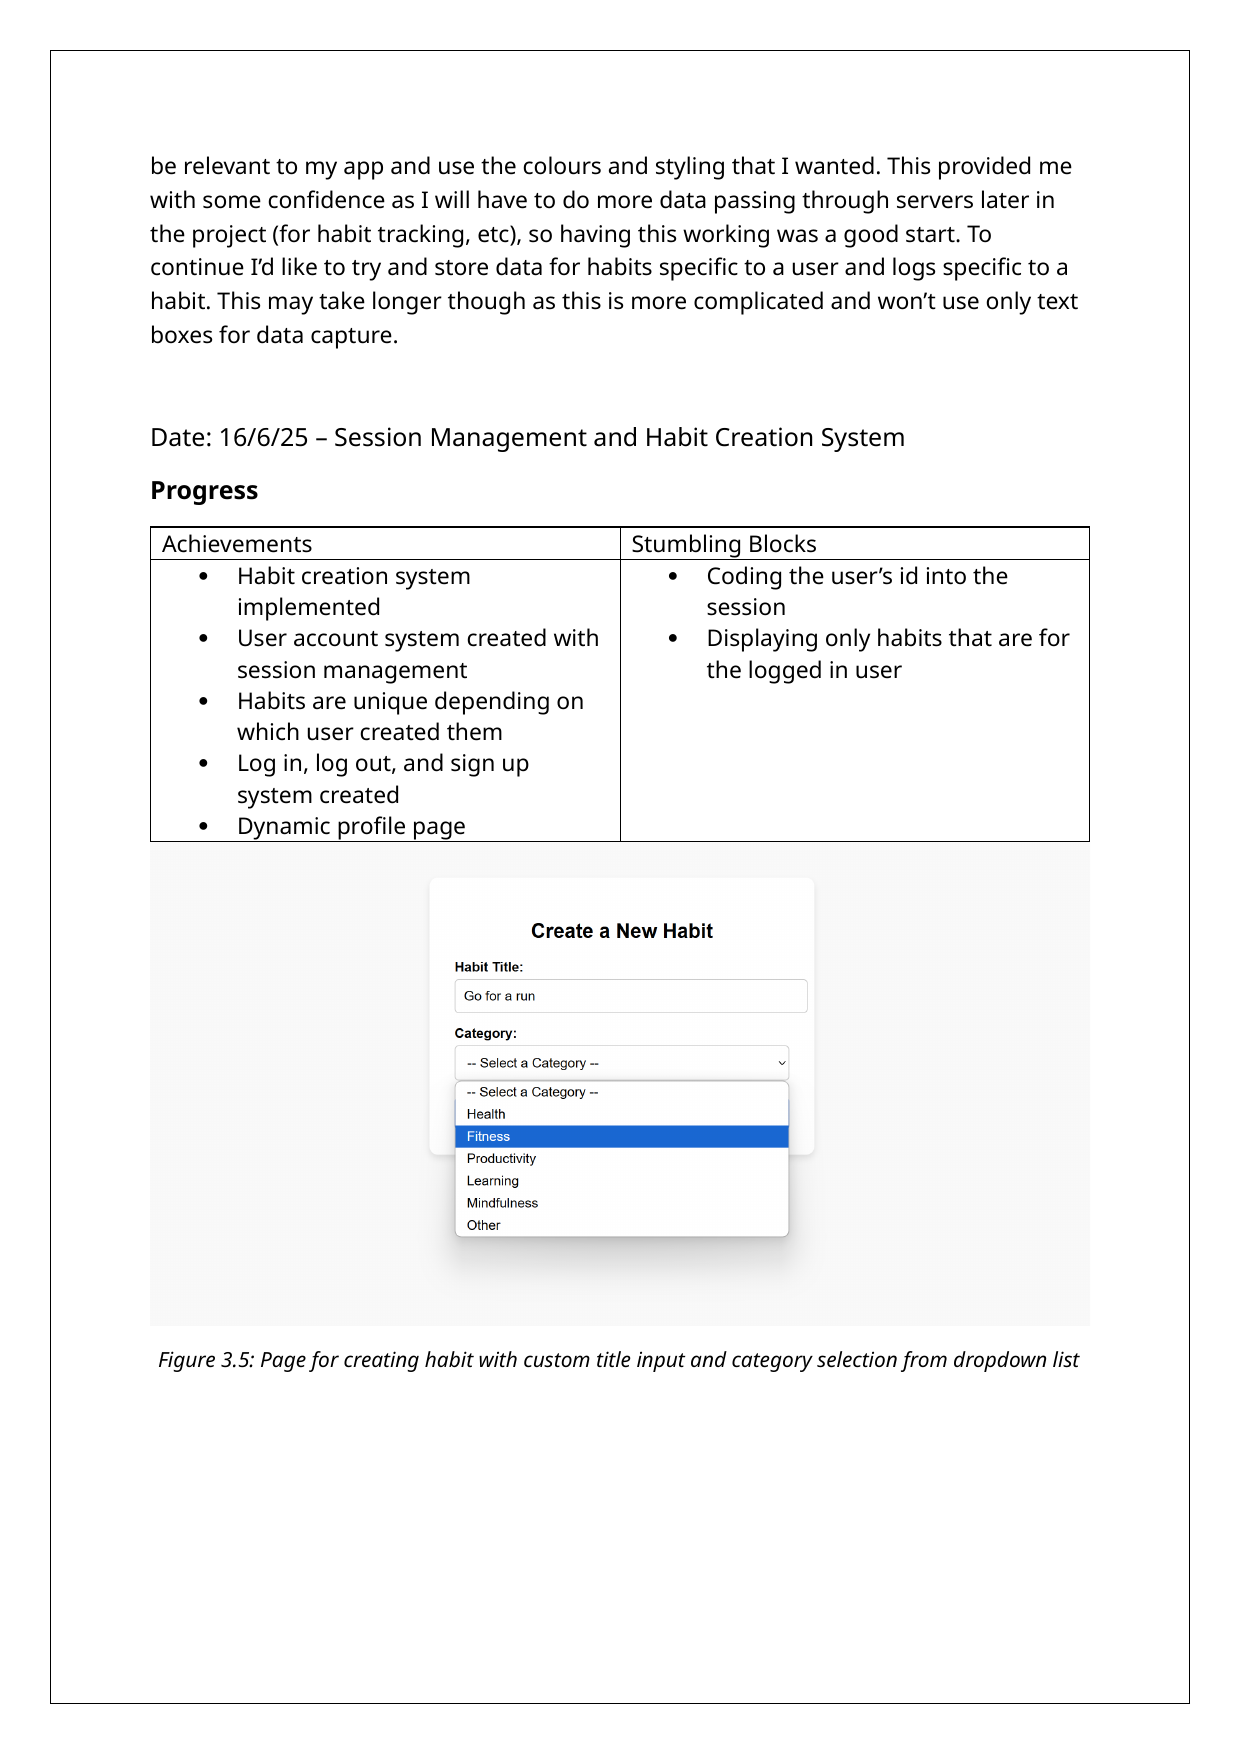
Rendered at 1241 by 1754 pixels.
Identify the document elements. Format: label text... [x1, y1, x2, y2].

text Date: 16/6/25 – Session Management and Habit Creation System [150, 419, 1090, 454]
table_cell Coding the user’s id into the session Displaying only habits that are for the logged in user [621, 560, 1089, 841]
picture [150, 842, 1091, 1326]
text Progress [150, 473, 1090, 507]
text Figure 3.5: Page for creating habit with custom title input and category selection from dropdown list [150, 1345, 1090, 1373]
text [150, 150, 1090, 350]
table_cell Habit creation system implemented User account system created with session management Habits are unique depending on which user created them Log in, log out, and sign up system created Dynamic profile page [151, 560, 620, 841]
table_header Achievements [151, 528, 620, 559]
table_header Stumbling Blocks [621, 528, 1089, 559]
